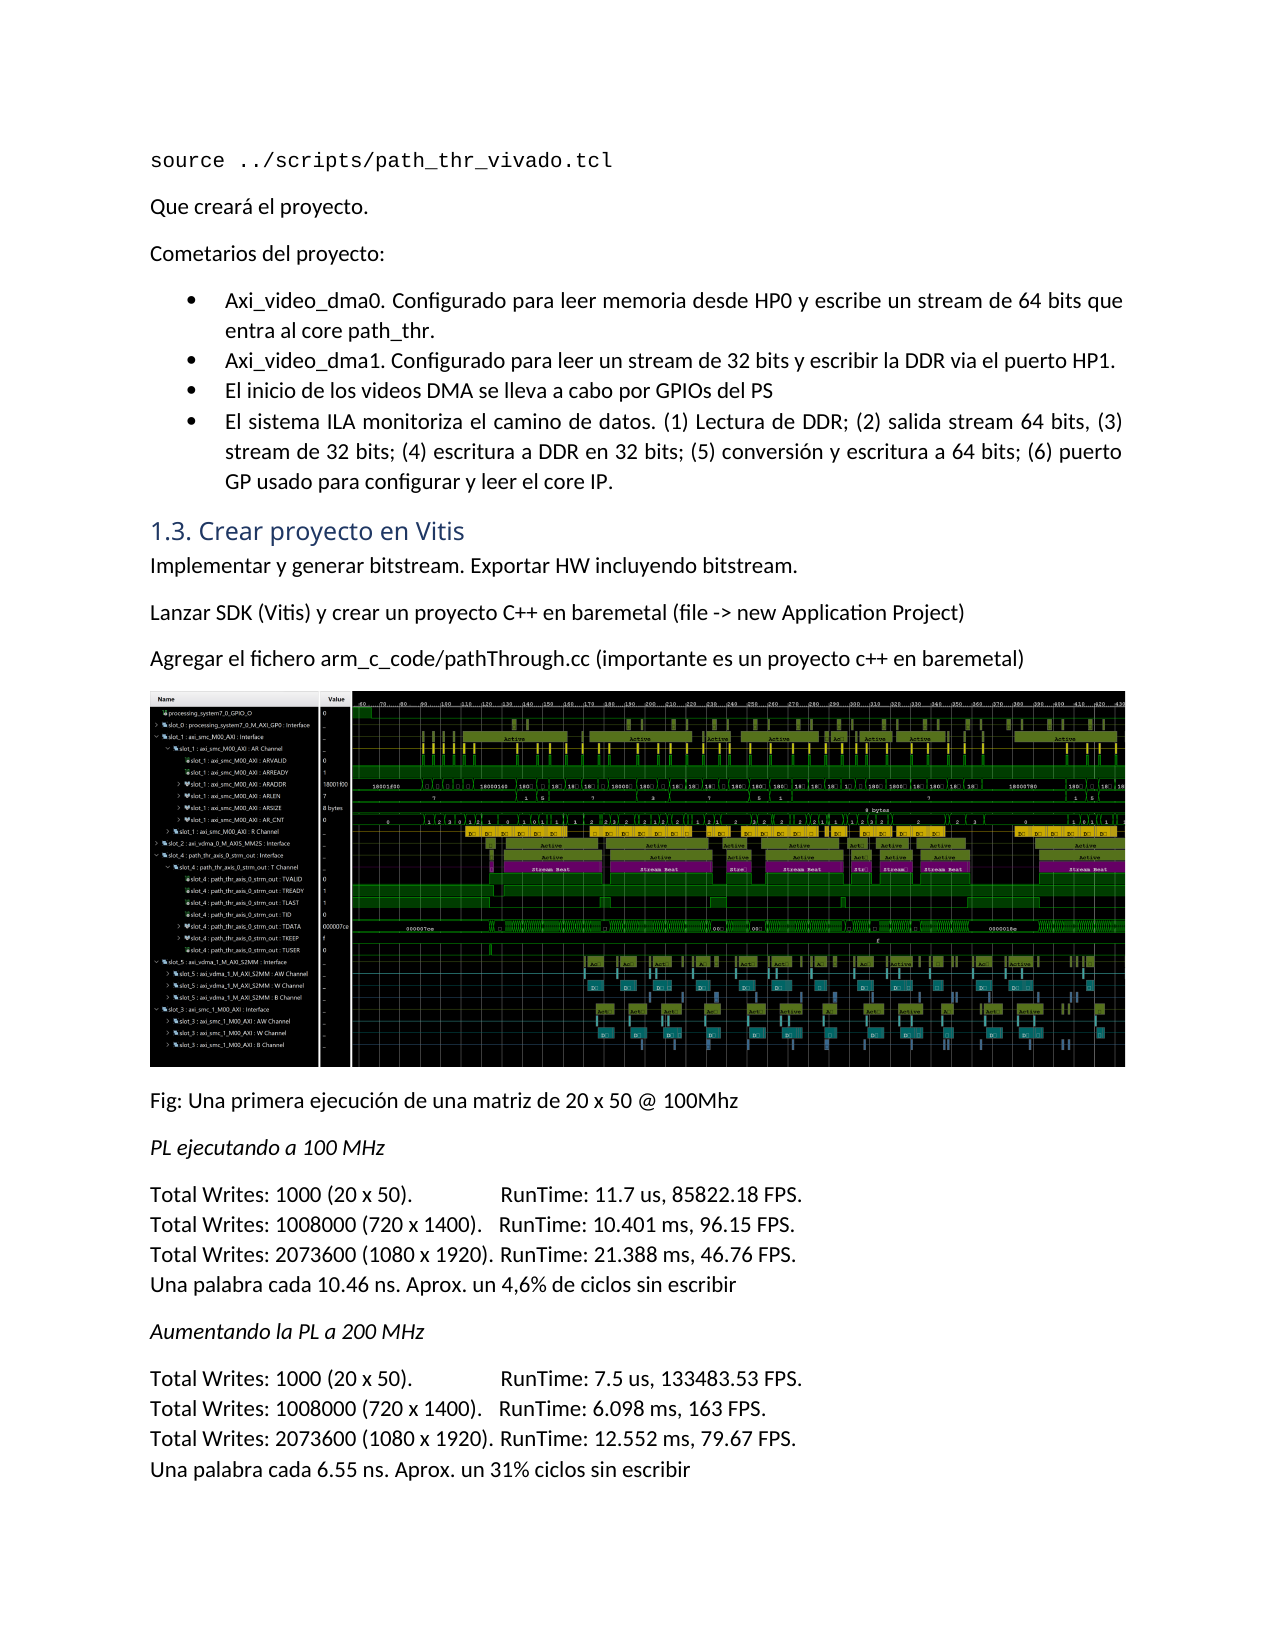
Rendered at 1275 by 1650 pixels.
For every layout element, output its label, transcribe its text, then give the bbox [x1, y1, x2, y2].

subtitle 1.3. Crear proyecto en Vitis [150, 514, 1125, 548]
text Total Writes: 1000 (20 x 50). RunTime: 7.5 us, 133483.53 FPS. [150, 1364, 1125, 1392]
text PL ejecutando a 100 MHz [150, 1133, 1125, 1161]
text Aumentando la PL a 200 MHz [150, 1317, 1125, 1345]
text Total Writes: 2073600 (1080 x 1920). RunTime: 12.552 ms, 79.67 FPS. [150, 1424, 1125, 1452]
text Implementar y generar bitstream. Exportar HW incluyendo bitstream. [150, 551, 1125, 579]
text Agregar el fichero arm_c_code/pathThrough.cc (importante es un proyecto c++ en baremetal) [150, 644, 1125, 673]
text Fig: Una primera ejecución de una matriz de 20 x 50 @ 100Mhz [150, 1086, 1125, 1114]
text Lanzar SDK (Vitis) y crear un proyecto C++ en baremetal (file -> new Application Project) [150, 598, 1125, 626]
list Axi_video_dma1. Configurado para leer un stream de 32 bits y escribir la DDR via el puerto HP1. [187, 346, 1125, 374]
text Una palabra cada 6.55 ns. Aprox. un 31% ciclos sin escribir [150, 1455, 1125, 1483]
text Cometarios del proyecto: [150, 239, 1125, 267]
text source ../scripts/path_thr_vivado.tcl [150, 150, 1125, 174]
text Una palabra cada 10.46 ns. Aprox. un 4,6% de ciclos sin escribir [150, 1270, 1125, 1298]
list Axi_video_dma0. Configurado para leer memoria desde HP0 y escribe un stream de 64 bits que entra al core path_thr. [187, 286, 1125, 344]
text Total Writes: 1000 (20 x 50). RunTime: 11.7 us, 85822.18 FPS. [150, 1180, 1125, 1208]
picture [150, 691, 1125, 1067]
list El sistema ILA monitoriza el camino de datos. (1) Lectura de DDR; (2) salida stream 64 bits, (3) stream de 32 bits; (4) escritura a DDR en 32 bits; (5) conversión y escritura a 64 bits; (6) puerto GP usado para configurar y leer el core IP. [187, 407, 1125, 495]
text Total Writes: 2073600 (1080 x 1920). RunTime: 21.388 ms, 46.76 FPS. [150, 1240, 1125, 1268]
text Total Writes: 1008000 (720 x 1400). RunTime: 10.401 ms, 96.15 FPS. [150, 1210, 1125, 1238]
text Total Writes: 1008000 (720 x 1400). RunTime: 6.098 ms, 163 FPS. [150, 1394, 1125, 1422]
text Que creará el proyecto. [150, 192, 1125, 220]
list El inicio de los videos DMA se lleva a cabo por GPIOs del PS [187, 377, 1125, 404]
